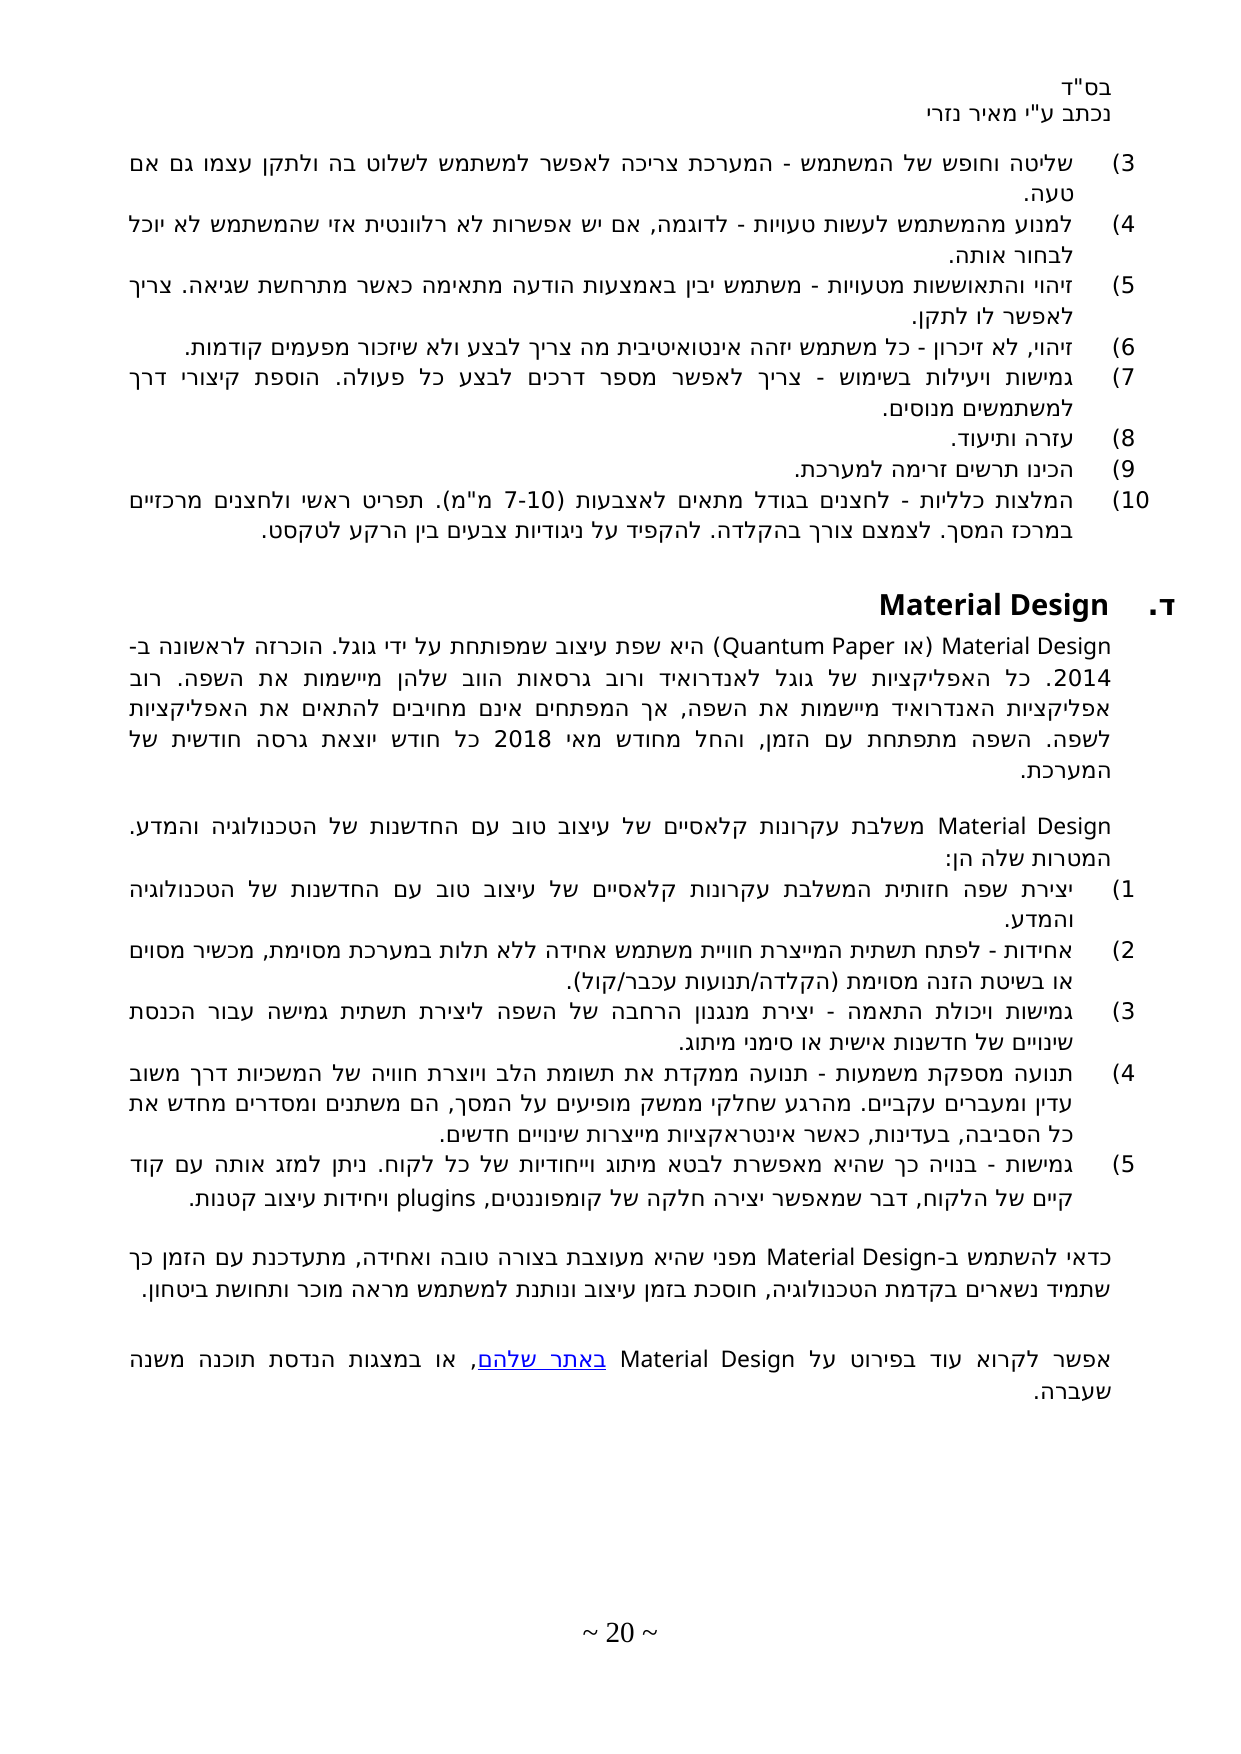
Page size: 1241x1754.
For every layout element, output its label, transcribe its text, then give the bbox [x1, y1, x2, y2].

list הכינו תרשים זרימה למערכת. [128, 456, 1112, 483]
list שליטה וחופש של המשתמש - המערכת צריכה לאפשר למשתמש לשלוט בה ולתקן עצמו גם אם טעה. [128, 150, 1112, 207]
list עזרה ותיעוד. [128, 426, 1112, 452]
list המלצות כלליות - לחצנים בגודל מתאים לאצבעות (7-10 מ"מ). תפריט ראשי ולחצנים מרכזיים במרכז המסך. לצמצם צורך בהקלדה. להקפיד על ניגודיות צבעים בין הרקע לטקסט. [128, 487, 1112, 544]
text כדאי להשתמש ב-Material Design מפני שהיא מעוצבת בצורה טובה ואחידה, מתעדכנת עם הזמן כך שתמיד נשארים בקדמת הטכנולוגיה, חוסכת בזמן עיצוב ונותנת למשתמש מראה מוכר ותחושת ביטחון. [128, 1241, 1112, 1303]
list גמישות ויעילות בשימוש - צריך לאפשר מספר דרכים לבצע כל פעולה. הוספת קיצורי דרך למשתמשים מנוסים. [128, 364, 1112, 422]
list גמישות ויכולת התאמה - יצירת מנגנון הרחבה של השפה ליצירת תשתית גמישה עבור הכנסת שינויים של חדשנות אישית או סימני מיתוג. [128, 998, 1112, 1056]
list תנועה מספקת משמעות - תנועה ממקדת את תשומת הלב ויוצרת חוויה של המשכיות דרך משוב עדין ומעברים עקביים. מהרגע שחלקי ממשק מופיעים על המסך, הם משתנים ומסדרים מחדש את כל הסביבה, בעדינות, כאשר אינטראקציות מייצרות שינויים חדשים. [128, 1060, 1112, 1148]
list זיהוי והתאוששות מטעויות - משתמש יבין באמצעות הודעה מתאימה כאשר מתרחשת שגיאה. צריך לאפשר לו לתקן. [128, 272, 1112, 330]
text אפשר לקרוא עוד בפירוט על Material Design באתר שלהם, או במצגות הנדסת תוכנה משנה שעברה. [128, 1343, 1112, 1405]
list למנוע מהמשתמש לעשות טעויות - לדוגמה, אם יש אפשרות לא רלוונטית אזי שהמשתמש לא יוכל לבחור אותה. [128, 211, 1112, 268]
text Material Design משלבת עקרונות קלאסיים של עיצוב טוב עם החדשנות של הטכנולוגיה והמדע. המטרות שלה הן: [128, 810, 1112, 872]
list זיהוי, לא זיכרון - כל משתמש יזהה אינטואיטיבית מה צריך לבצע ולא שיזכור מפעמים קודמות. [128, 334, 1112, 360]
list אחידות - לפתח תשתית המייצרת חוויית משתמש אחידה ללא תלות במערכת מסוימת, מכשיר מסוים או בשיטת הזנה מסוימת (הקלדה/תנועות עכבר/קול). [128, 937, 1112, 994]
list יצירת שפה חזותית המשלבת עקרונות קלאסיים של עיצוב טוב עם החדשנות של הטכנולוגיה והמדע. [128, 876, 1112, 933]
list גמישות - בנויה כך שהיא מאפשרת לבטא מיתוג וייחודיות של כל לקוח. ניתן למזג אותה עם קוד קיים של הלקוח, דבר שמאפשר יצירה חלקה של קומפוננטים, plugins ויחידות עיצוב קטנות. [128, 1152, 1112, 1213]
text Material Design (או Quantum Paper) היא שפת עיצוב שמפותחת על ידי גוגל. הוכרזה לראשונה ב-2014. כל האפליקציות של גוגל לאנדרואיד ורוב גרסאות הווב שלהן מיישמות את השפה. רוב אפליקציות האנדרואיד מיישמות את השפה, אך המפתחים אינם מחויבים להתאים את האפליקציות לשפה. השפה מתפתחת עם הזמן, והחל מחודש מאי 2018 כל חודש יוצאת גרסה חודשית של המערכת. [128, 630, 1112, 783]
subtitle Material Design [128, 584, 1147, 624]
